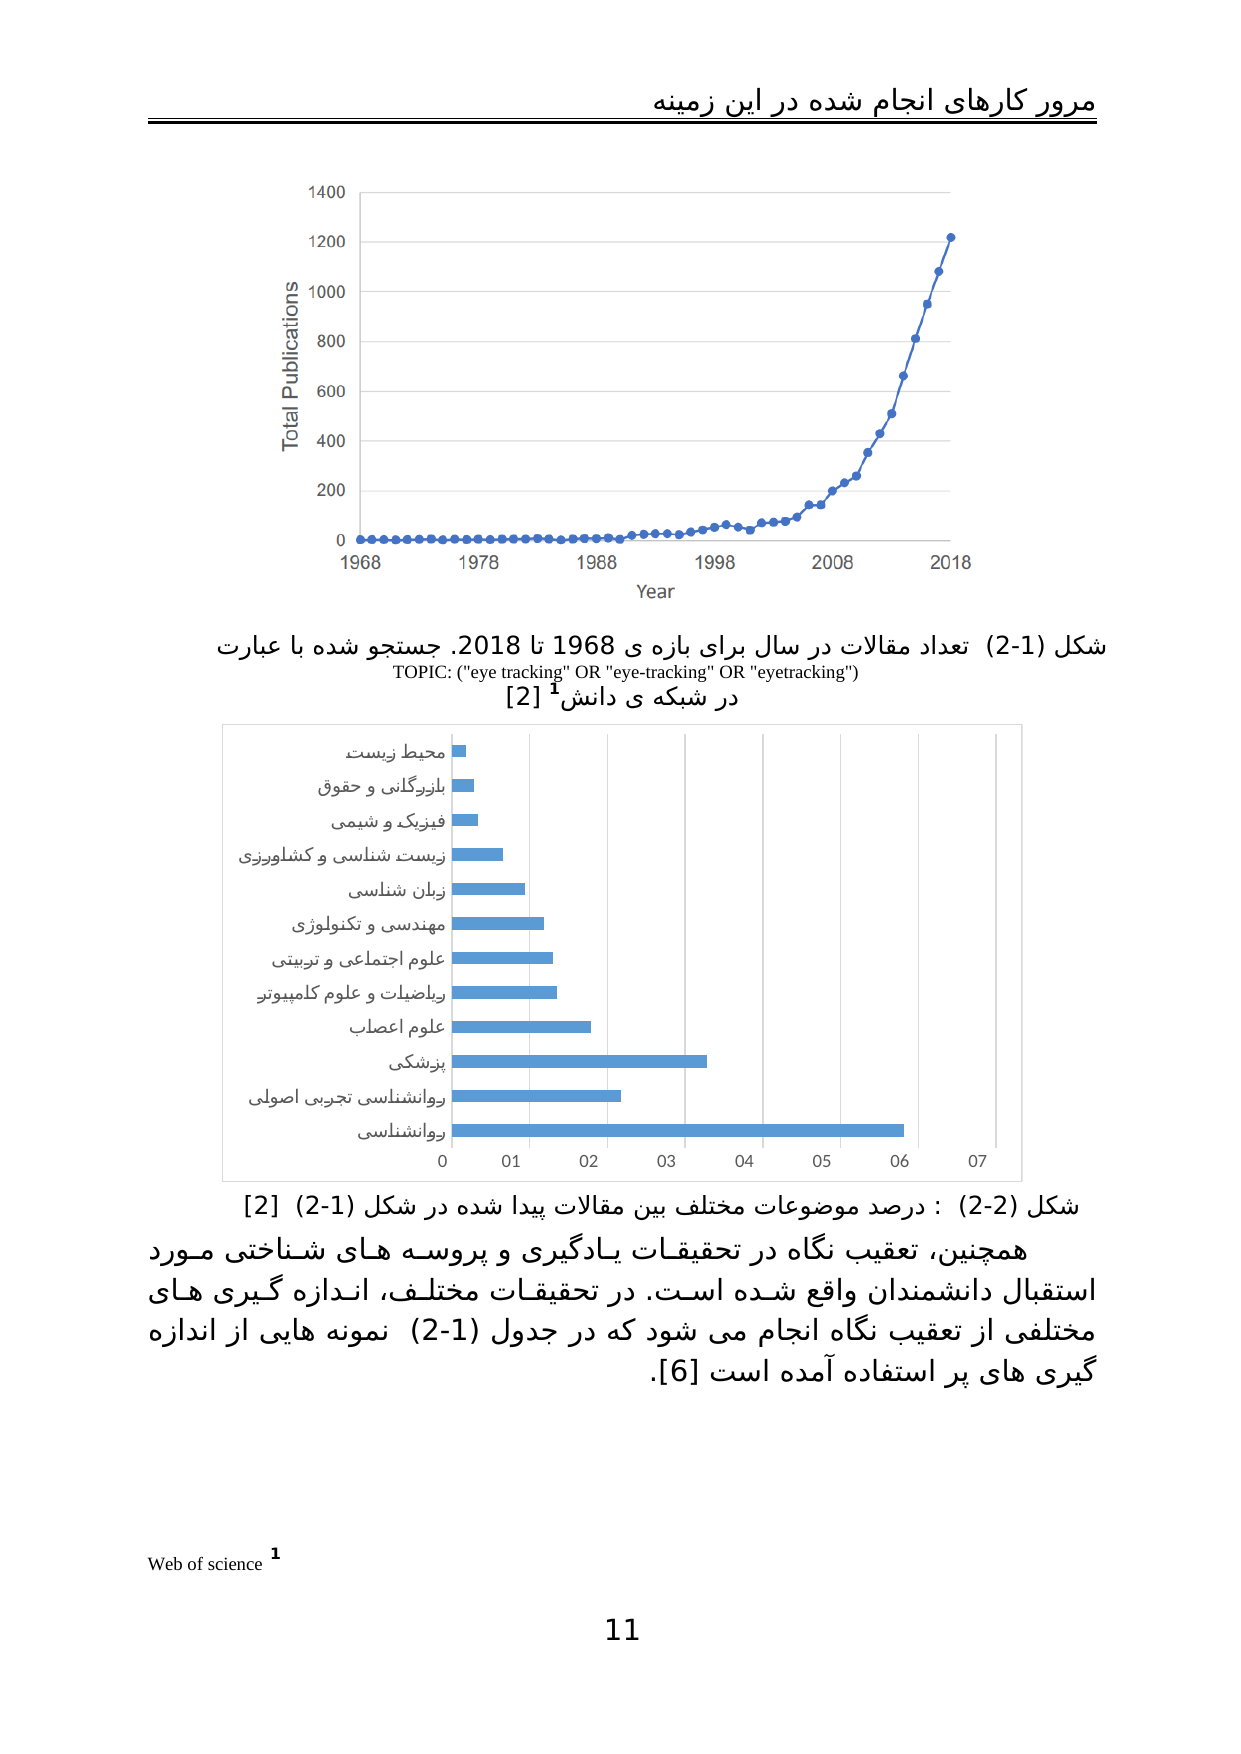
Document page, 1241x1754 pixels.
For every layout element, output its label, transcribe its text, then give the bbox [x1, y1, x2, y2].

text تعداد مقالات در سال برای بازه ی 1968 تا 2018. جستجو شده با عبارت TOPIC: ("eye tracking" OR "eye-tracking" OR "eyetracking") در شبکه ی دانش [148, 634, 1097, 711]
text همچنین، تعقیب نگاه در تحقیقات یادگیری و پروسه های شناختی مورد استقبال دانشمندان واقع شده است. در تحقیقات مختلف، اندازه گیری های مختلفی از تعقیب نگاه انجام می شود که در ‏جدول (2-1) نمونه هایی از اندازه گیری های پر استفاده آمده است . [148, 1232, 1097, 1388]
text : درصد موضوعات مختلف بین مقالات پیدا شده در ‏شکل (2-7) [148, 1195, 1097, 1220]
